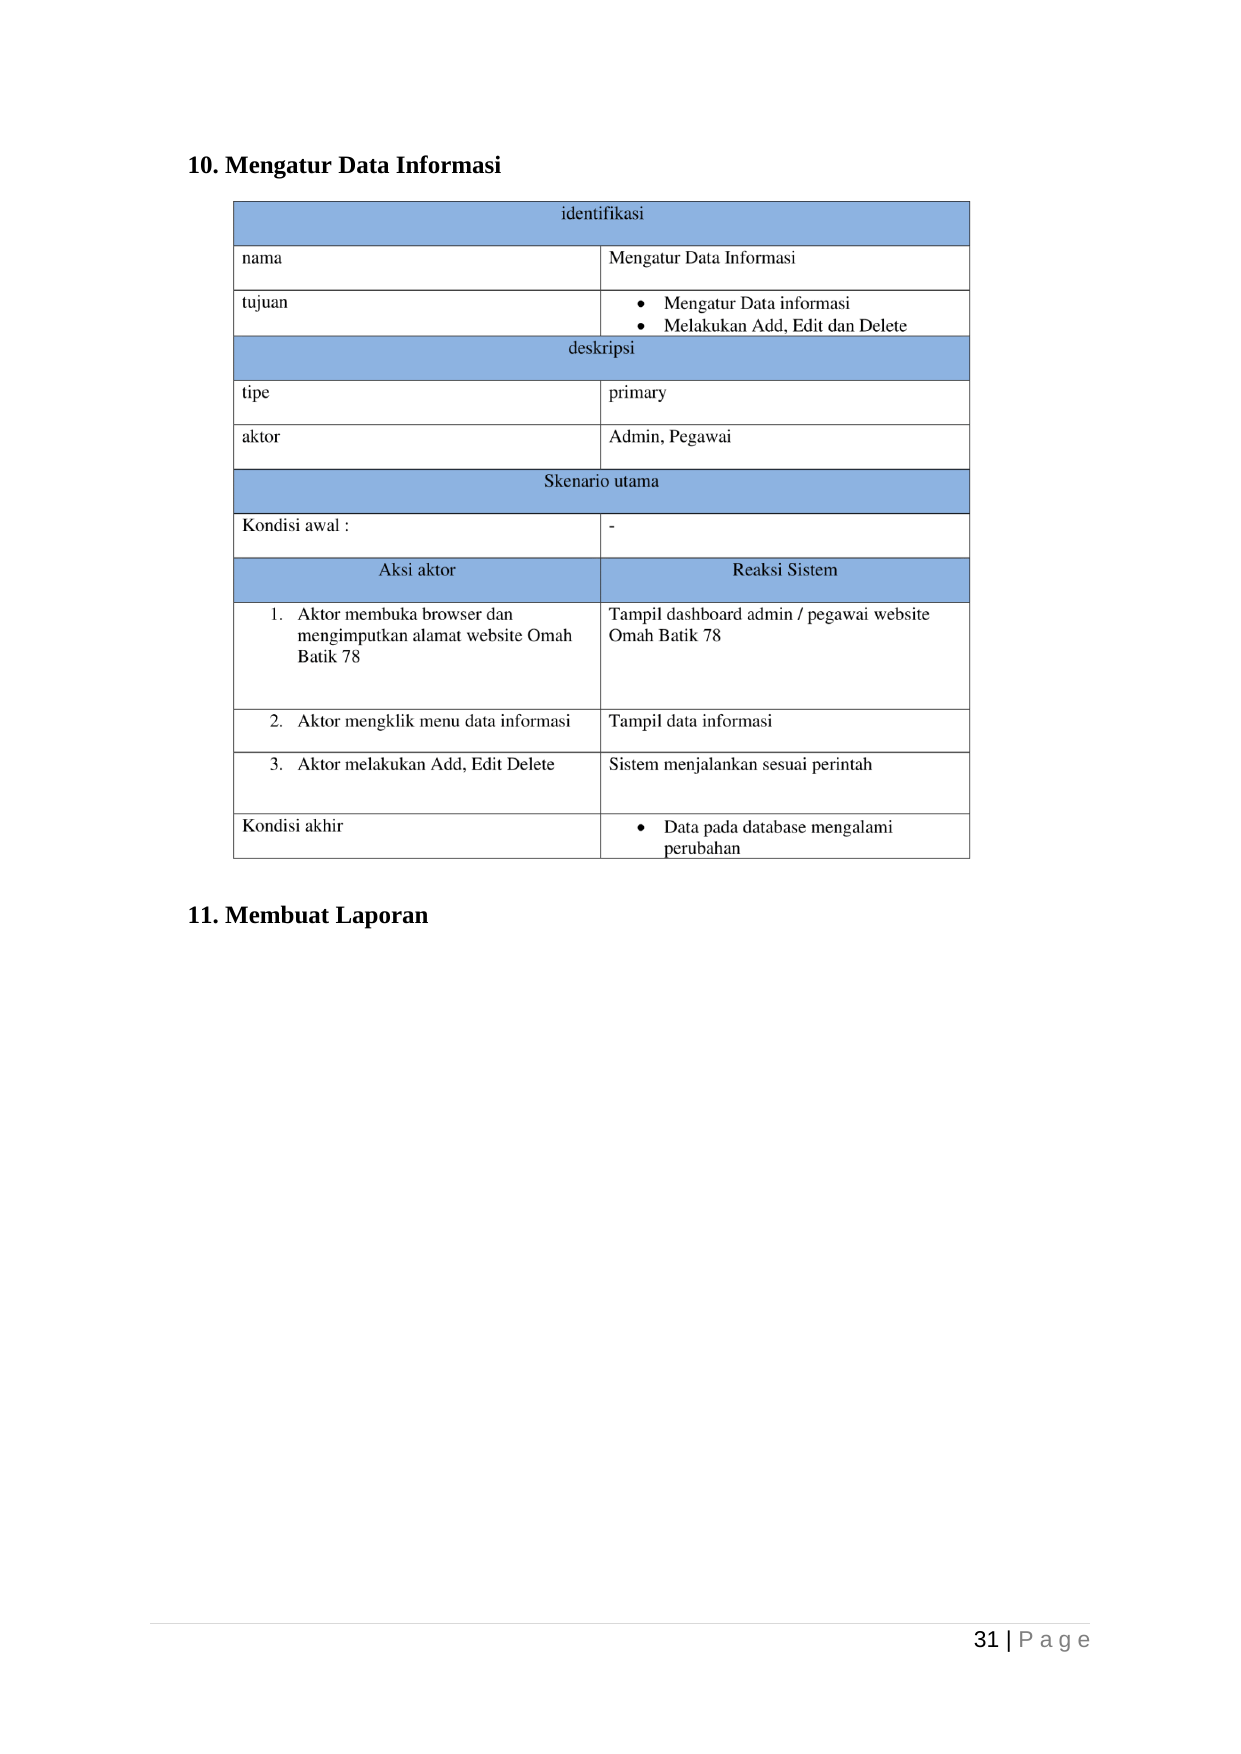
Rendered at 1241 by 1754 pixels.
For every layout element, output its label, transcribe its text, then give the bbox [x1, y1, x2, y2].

list Mengatur Data Informasi [187, 150, 1090, 179]
list Membuat Laporan [187, 901, 1090, 929]
picture [225, 193, 980, 871]
